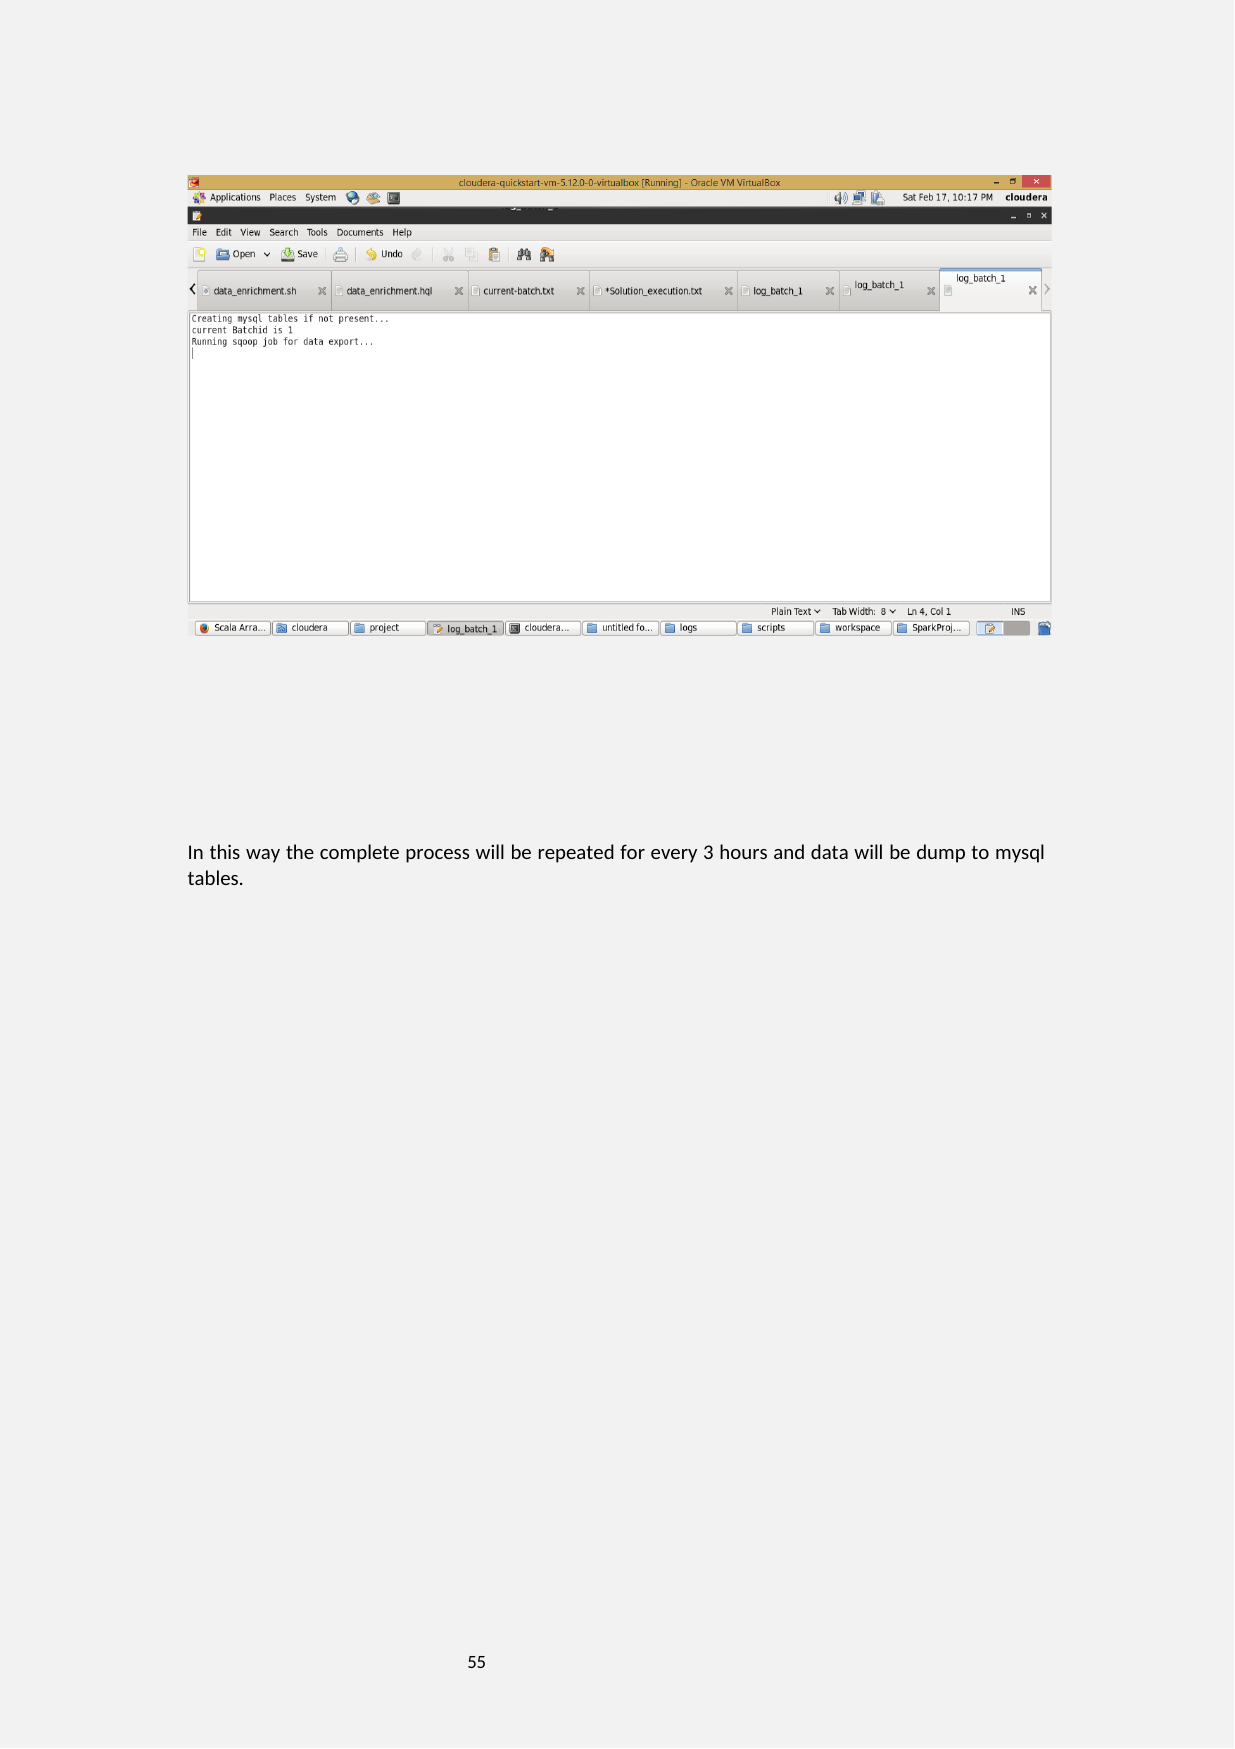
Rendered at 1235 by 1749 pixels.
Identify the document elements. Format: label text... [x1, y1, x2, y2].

picture [187, 175, 1052, 636]
text In this way the complete process will be repeated for every 3 hours and data will be dump to mysql tables. [187, 839, 1047, 890]
